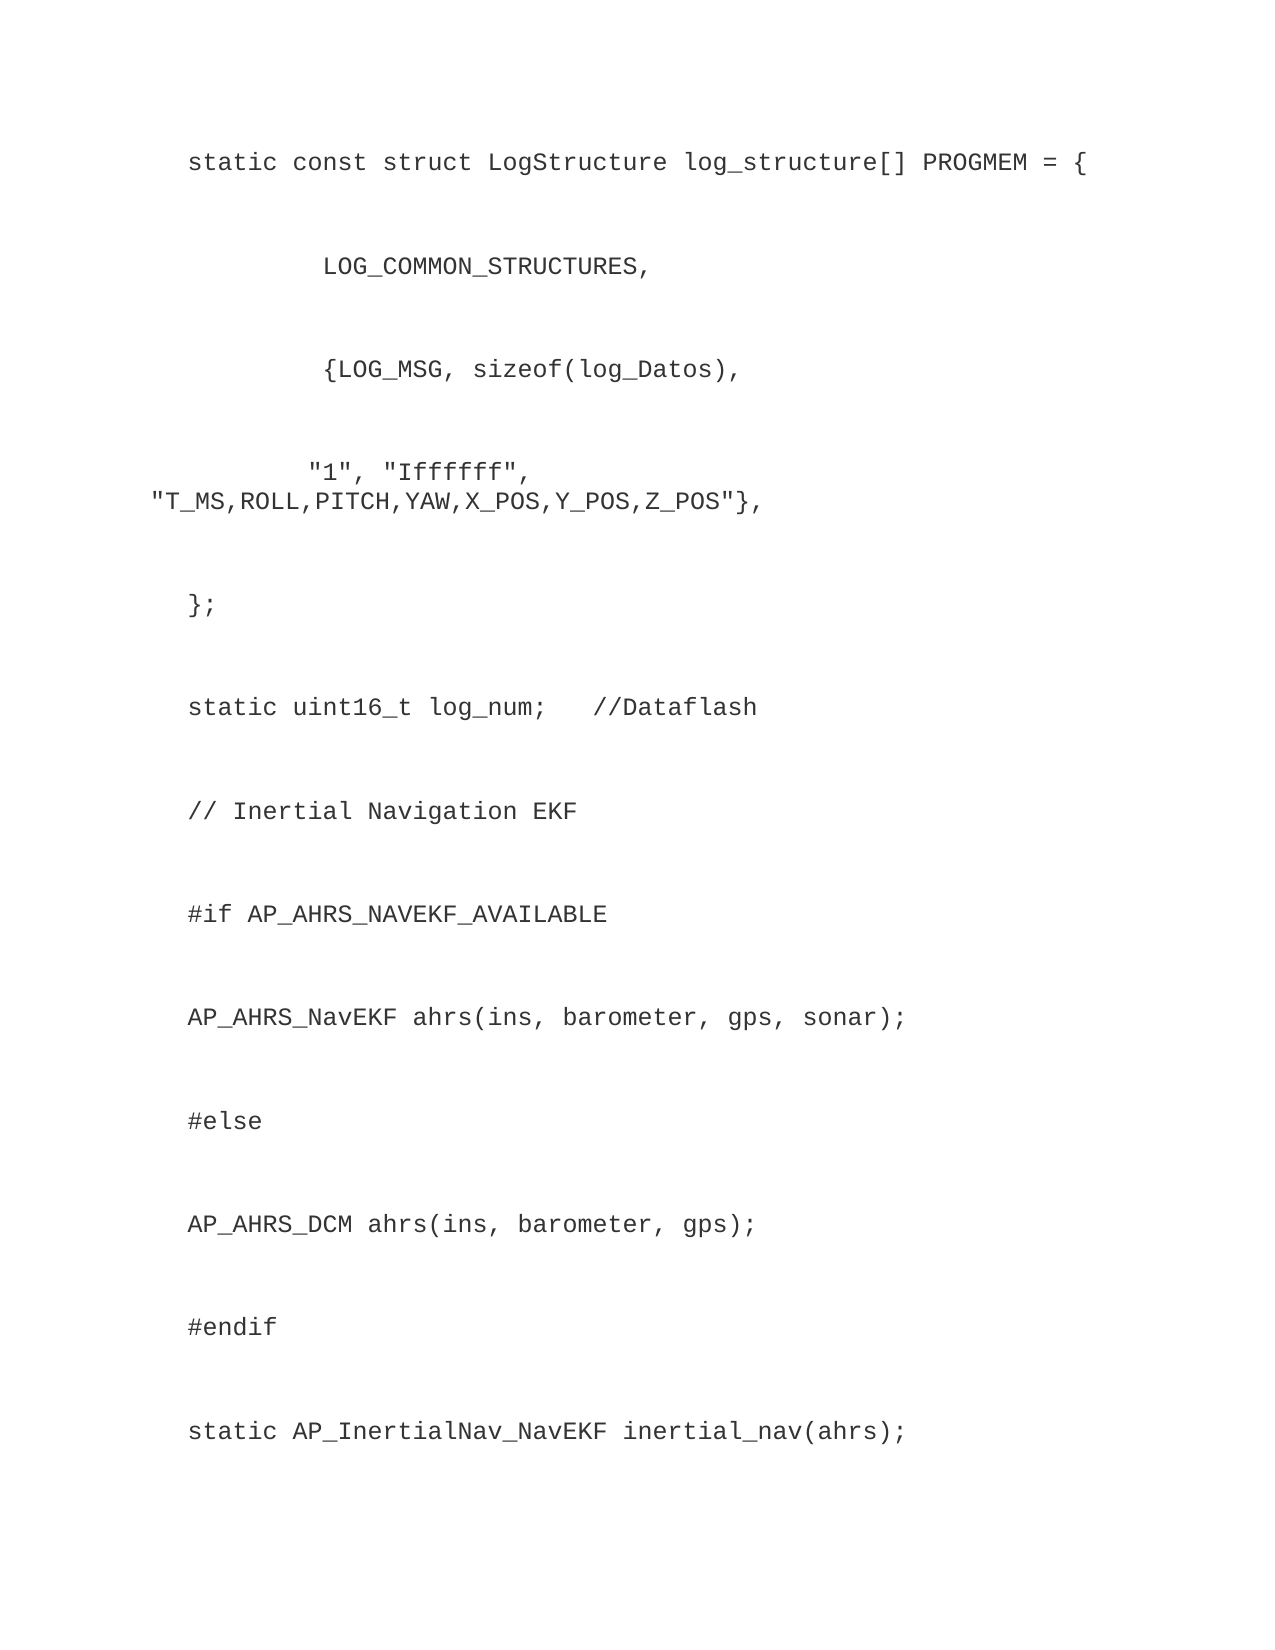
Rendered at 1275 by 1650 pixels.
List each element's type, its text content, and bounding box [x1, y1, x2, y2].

text // Inertial Navigation EKF [150, 798, 1125, 827]
text LOG_COMMON_STRUCTURES, [150, 253, 1125, 282]
text static AP_InertialNav_NavEKF inertial_nav(ahrs); [150, 1418, 1125, 1447]
text static const struct LogStructure log_structure[] PROGMEM = { [150, 150, 1125, 178]
text #if AP_AHRS_NAVEKF_AVAILABLE [150, 902, 1125, 930]
text #endif [150, 1315, 1125, 1343]
text AP_AHRS_DCM ahrs(ins, barometer, gps); [150, 1212, 1125, 1240]
text AP_AHRS_NavEKF ahrs(ins, barometer, gps, sonar); [150, 1005, 1125, 1033]
text "1", "Iffffff", "T_MS,ROLL,PITCH,YAW,X_POS,Y_POS,Z_POS"}, [150, 460, 1125, 517]
text }; [150, 592, 1125, 620]
text {LOG_MSG, sizeof(log_Datos), [150, 357, 1125, 385]
text static uint16_t log_num; //Dataflash [150, 695, 1125, 723]
text #else [150, 1108, 1125, 1137]
